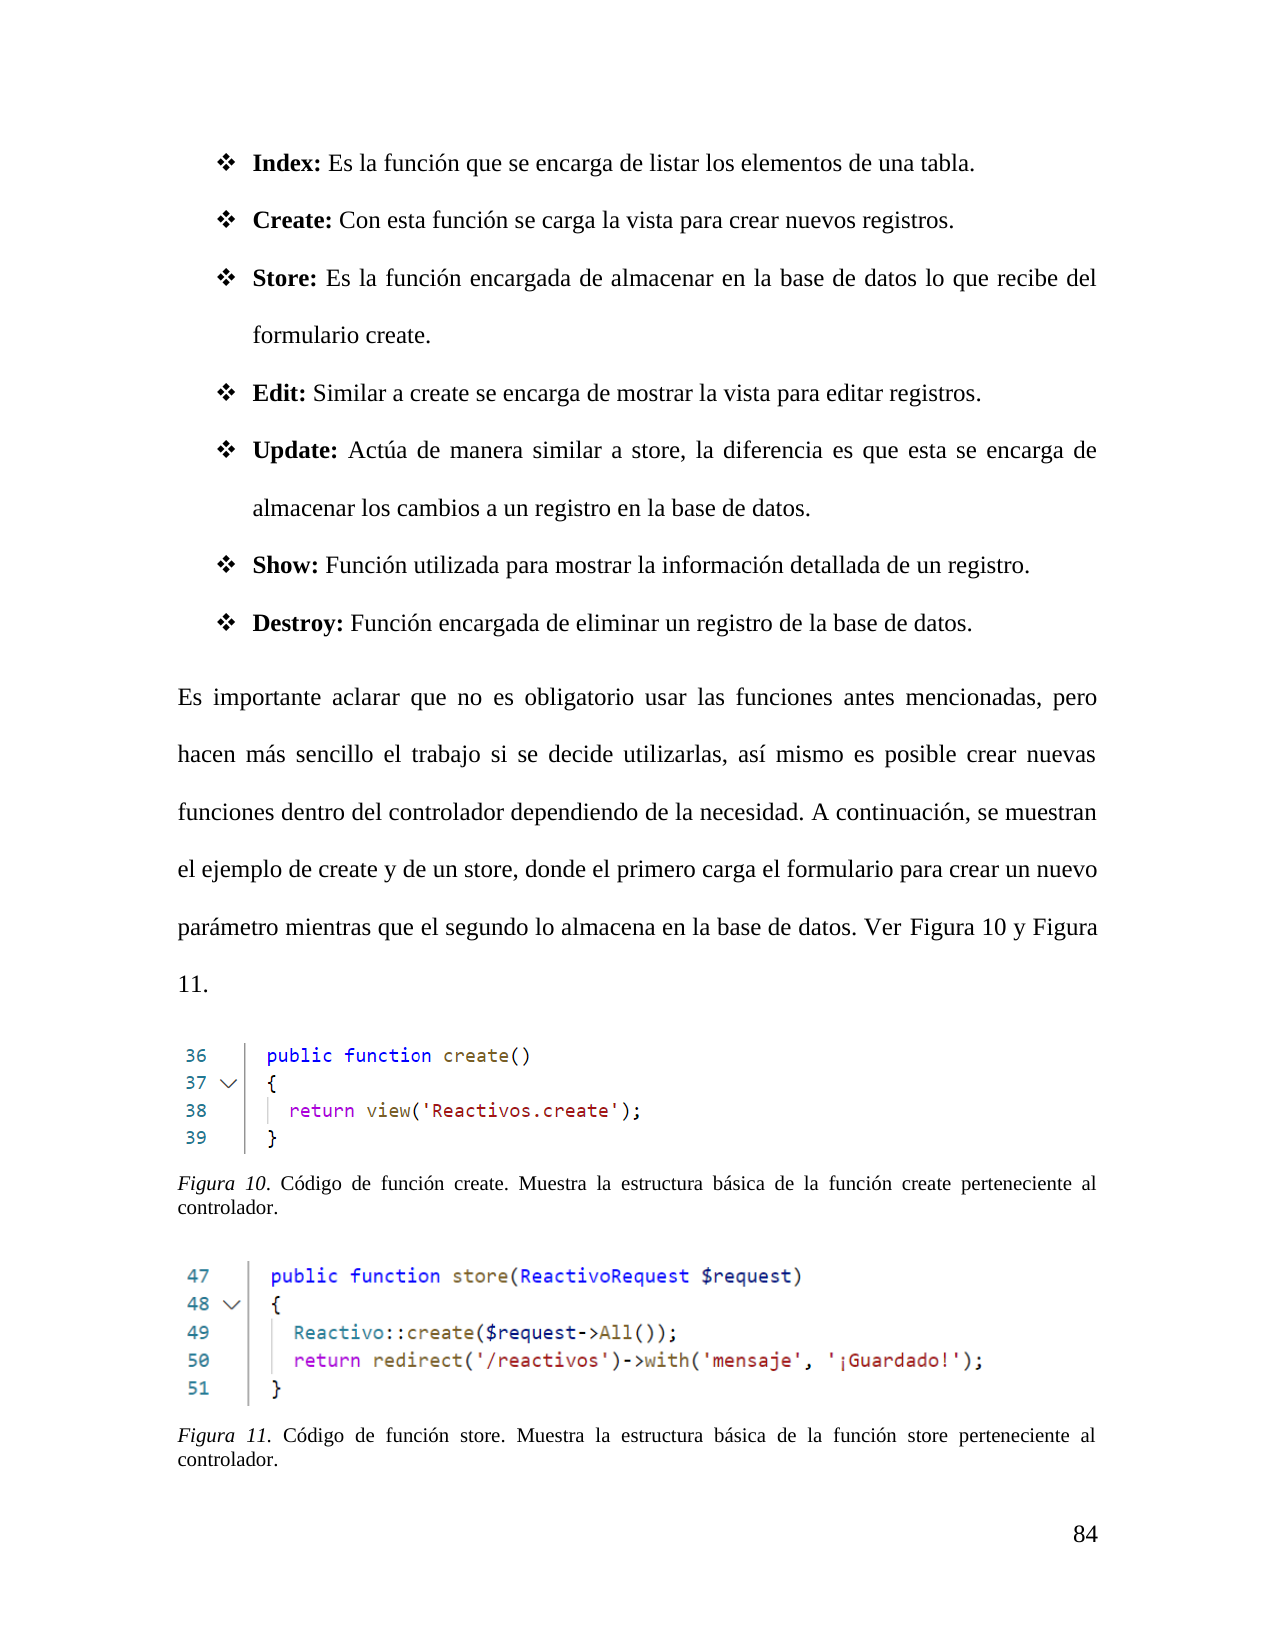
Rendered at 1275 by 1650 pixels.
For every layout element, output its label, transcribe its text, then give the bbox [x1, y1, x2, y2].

text Figura 10. Código de función create. Muestra la estructura básica de la función create perteneciente al controlador. [177, 1171, 1098, 1219]
list Destroy: Función encargada de eliminar un registro de la base de datos. [215, 608, 1098, 636]
text Es importante aclarar que no es obligatorio usar las funciones antes mencionadas, pero hacen más sencillo el trabajo si se decide utilizarlas, así mismo es posible crear nuevas funciones dentro del controlador dependiendo de la necesidad. A continuación, se muestran el ejemplo de create y de un store, donde el primero carga el formulario para crear un nuevo parámetro mientras que el segundo lo almacena en la base de datos. Ver Figura 10 y Figura 11. [177, 682, 1098, 998]
list Store: Es la función encargada de almacenar en la base de datos lo que recibe del formulario create. [215, 263, 1098, 349]
text Figura 11. Código de función store. Muestra la estructura básica de la función store perteneciente al controlador. [177, 1422, 1098, 1471]
list Show: Función utilizada para mostrar la información detallada de un registro. [215, 550, 1098, 579]
list Edit: Similar a create se encarga de mostrar la vista para editar registros. [215, 378, 1098, 406]
list Create: Con esta función se carga la vista para crear nuevos registros. [215, 205, 1098, 234]
list Update: Actúa de manera similar a store, la diferencia es que esta se encarga de almacenar los cambios a un registro en la base de datos. [215, 435, 1098, 521]
list Index: Es la función que se encarga de listar los elementos de una tabla. [215, 148, 1098, 176]
